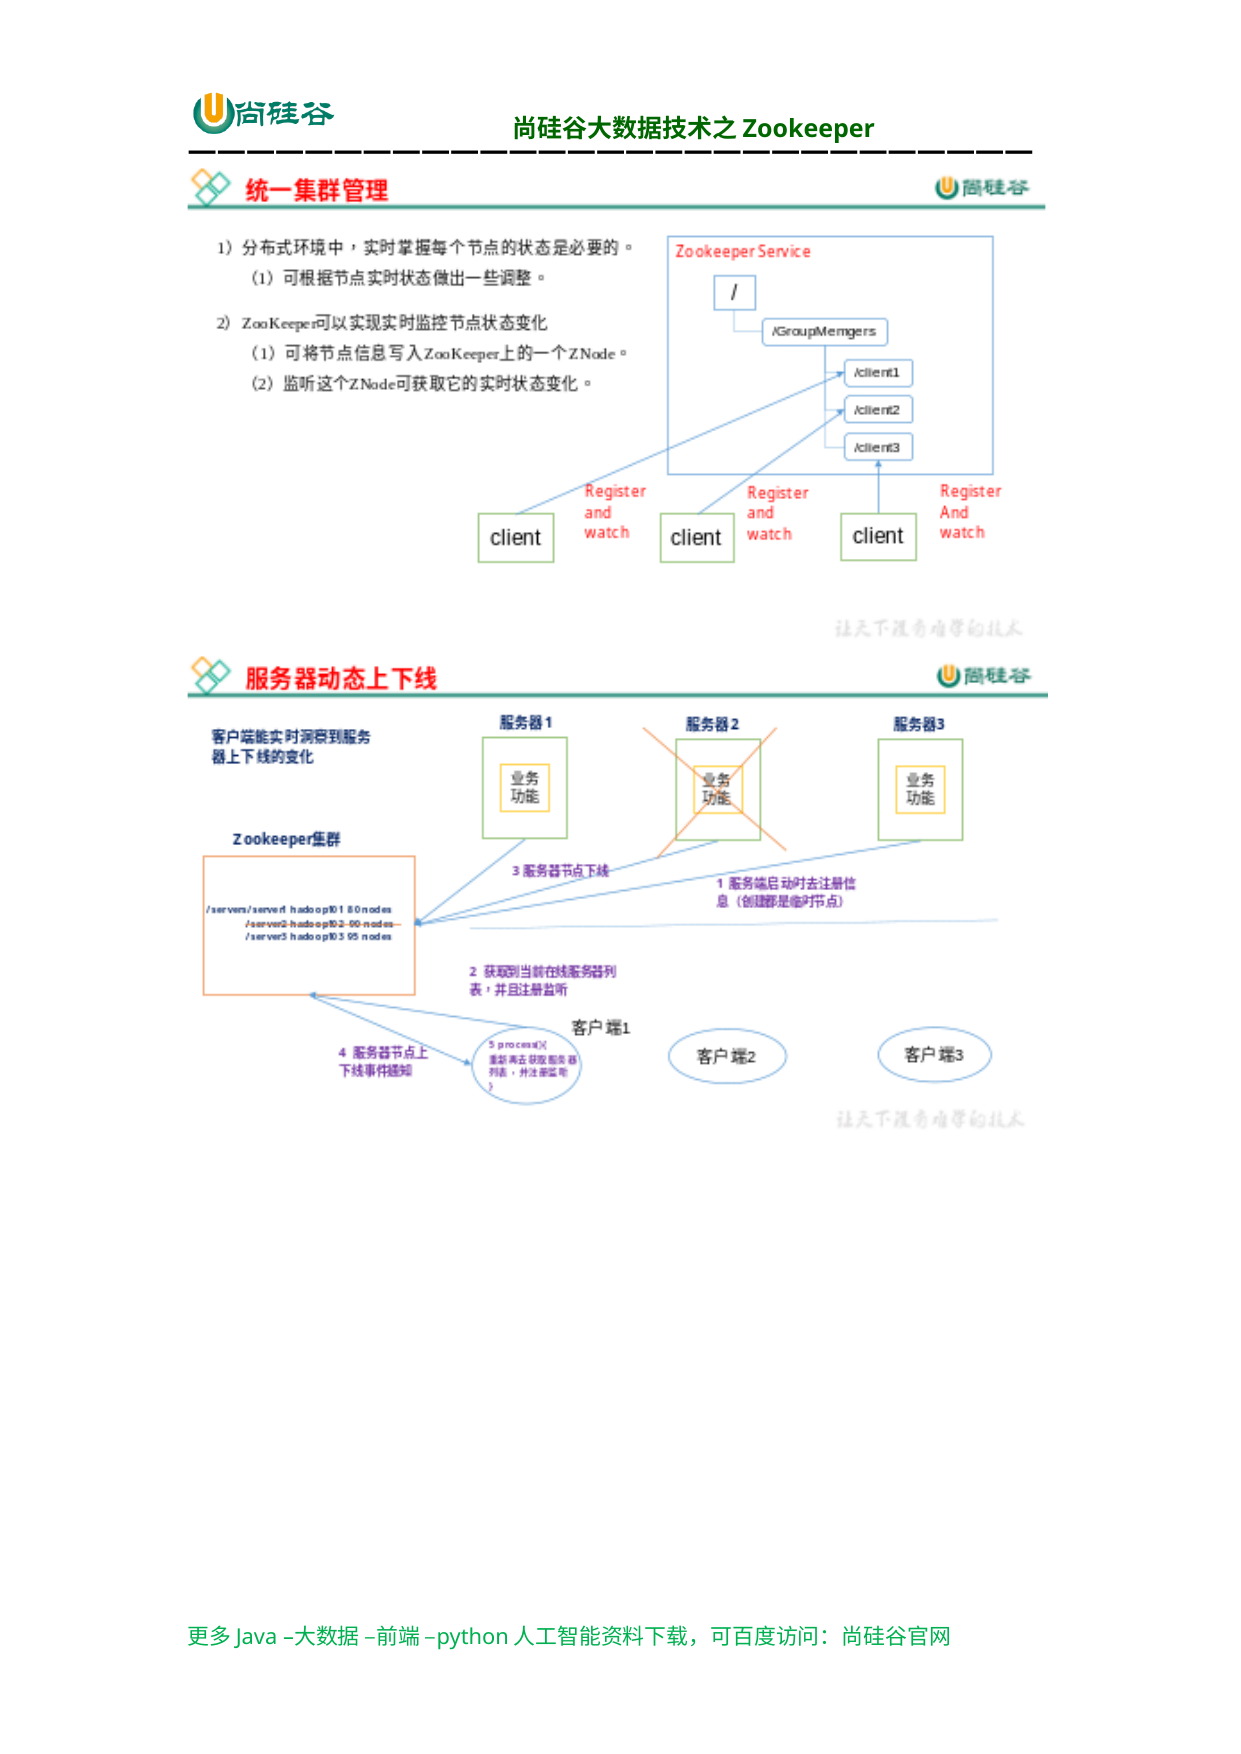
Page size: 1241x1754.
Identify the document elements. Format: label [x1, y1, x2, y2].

picture [187, 88, 338, 138]
